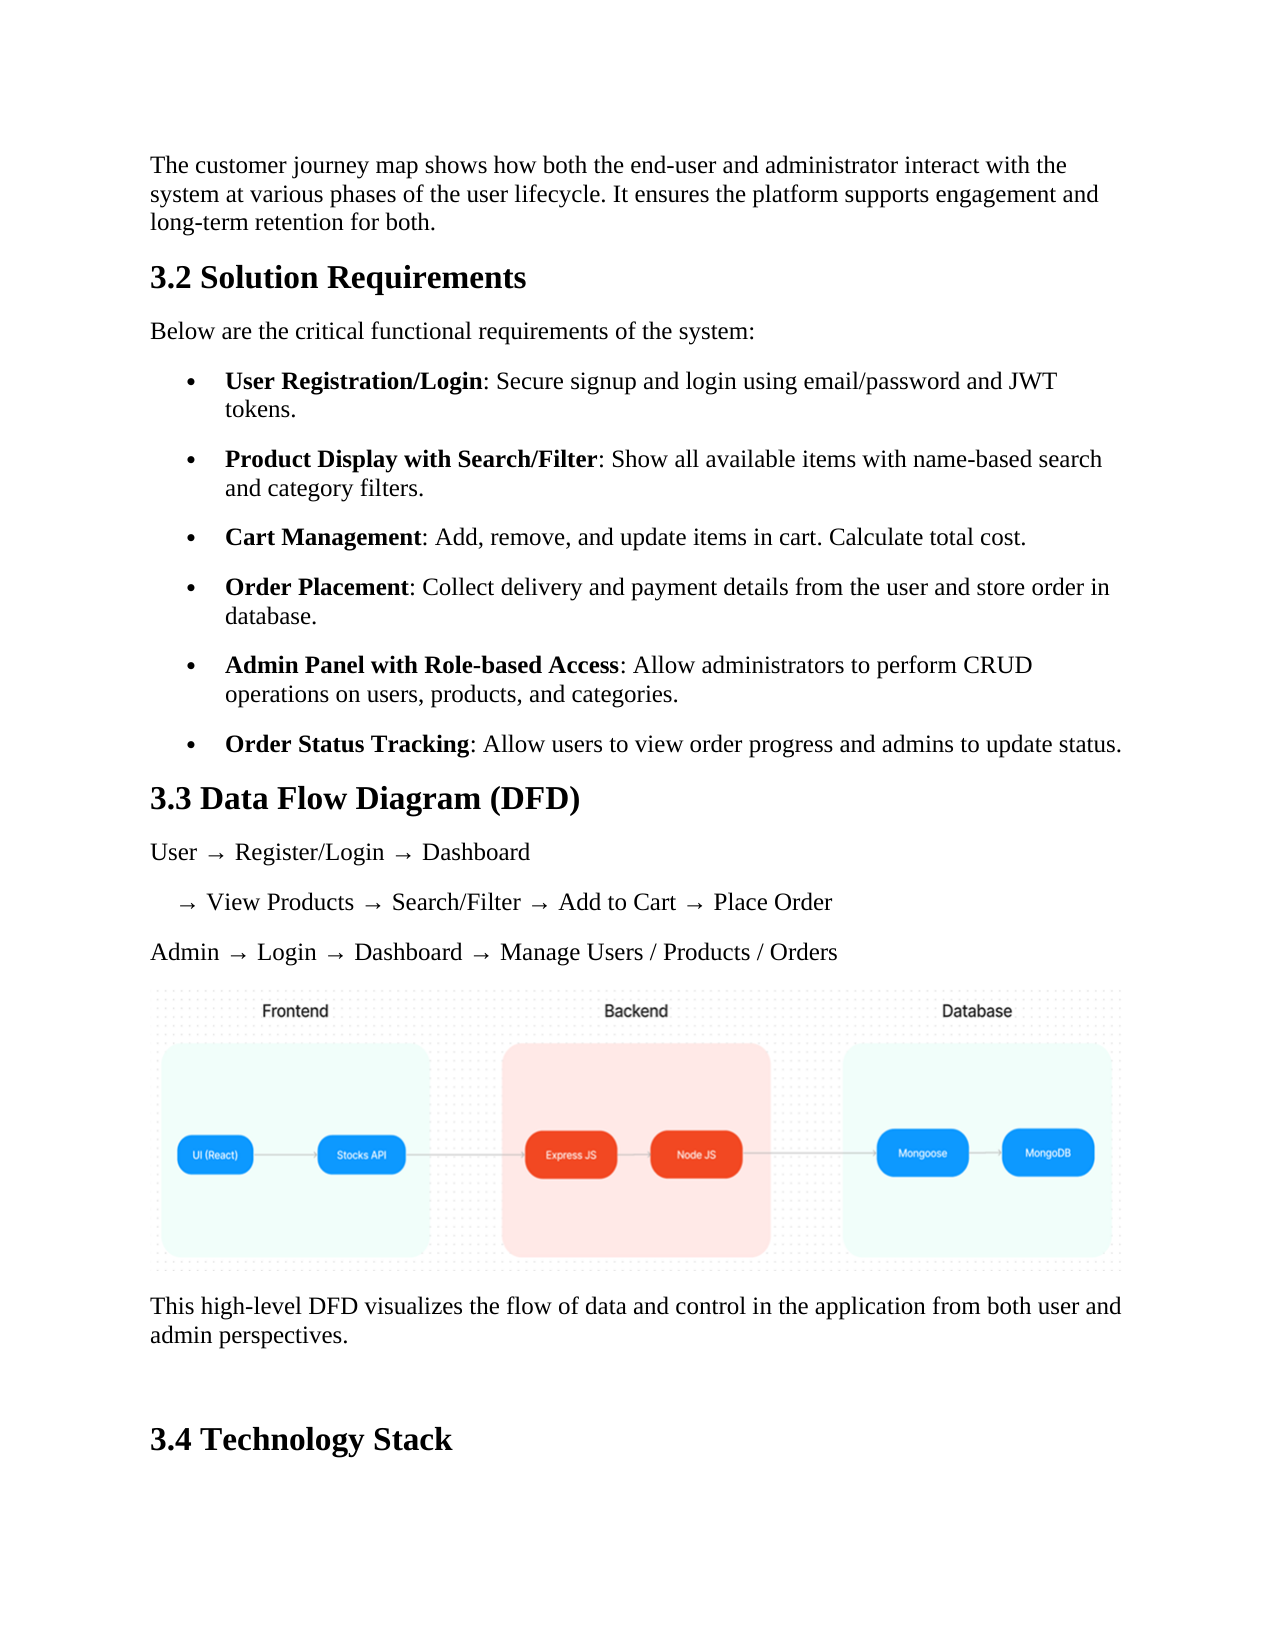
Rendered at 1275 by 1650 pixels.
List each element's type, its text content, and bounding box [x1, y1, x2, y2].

text 3.4 Technology Stack [150, 1419, 1125, 1457]
list User Registration/Login: Secure signup and login using email/password and JWT tokens. [187, 366, 1125, 423]
text Admin → Login → Dashboard → Manage Users / Products / Orders [150, 937, 1125, 965]
text The customer journey map shows how both the end-user and administrator interact with the system at various phases of the user lifecycle. It ensures the platform supports engagement and long-term retention for both. [150, 150, 1125, 236]
text 3.3 Data Flow Diagram (DFD) [150, 778, 1125, 817]
text 3.2 Solution Requirements [150, 257, 1125, 295]
picture [150, 986, 1125, 1271]
list Cart Management: Add, remove, and update items in cart. Calculate total cost. [187, 522, 1125, 551]
list Order Status Tracking: Allow users to view order progress and admins to update status. [187, 729, 1125, 757]
list Order Placement: Collect delivery and payment details from the user and store order in database. [187, 572, 1125, 629]
list Product Display with Search/Filter: Show all available items with name-based search and category filters. [187, 444, 1125, 502]
list Admin Panel with Role-based Access: Allow administrators to perform CRUD operations on users, products, and categories. [187, 650, 1125, 708]
text This high-level DFD visualizes the flow of data and control in the application from both user and admin perspectives. [150, 1291, 1125, 1348]
text → View Products → Search/Filter → Add to Cart → Place Order [150, 887, 1125, 916]
text Below are the critical functional requirements of the system: [150, 316, 1125, 345]
text User → Register/Login → Dashboard [150, 837, 1125, 866]
